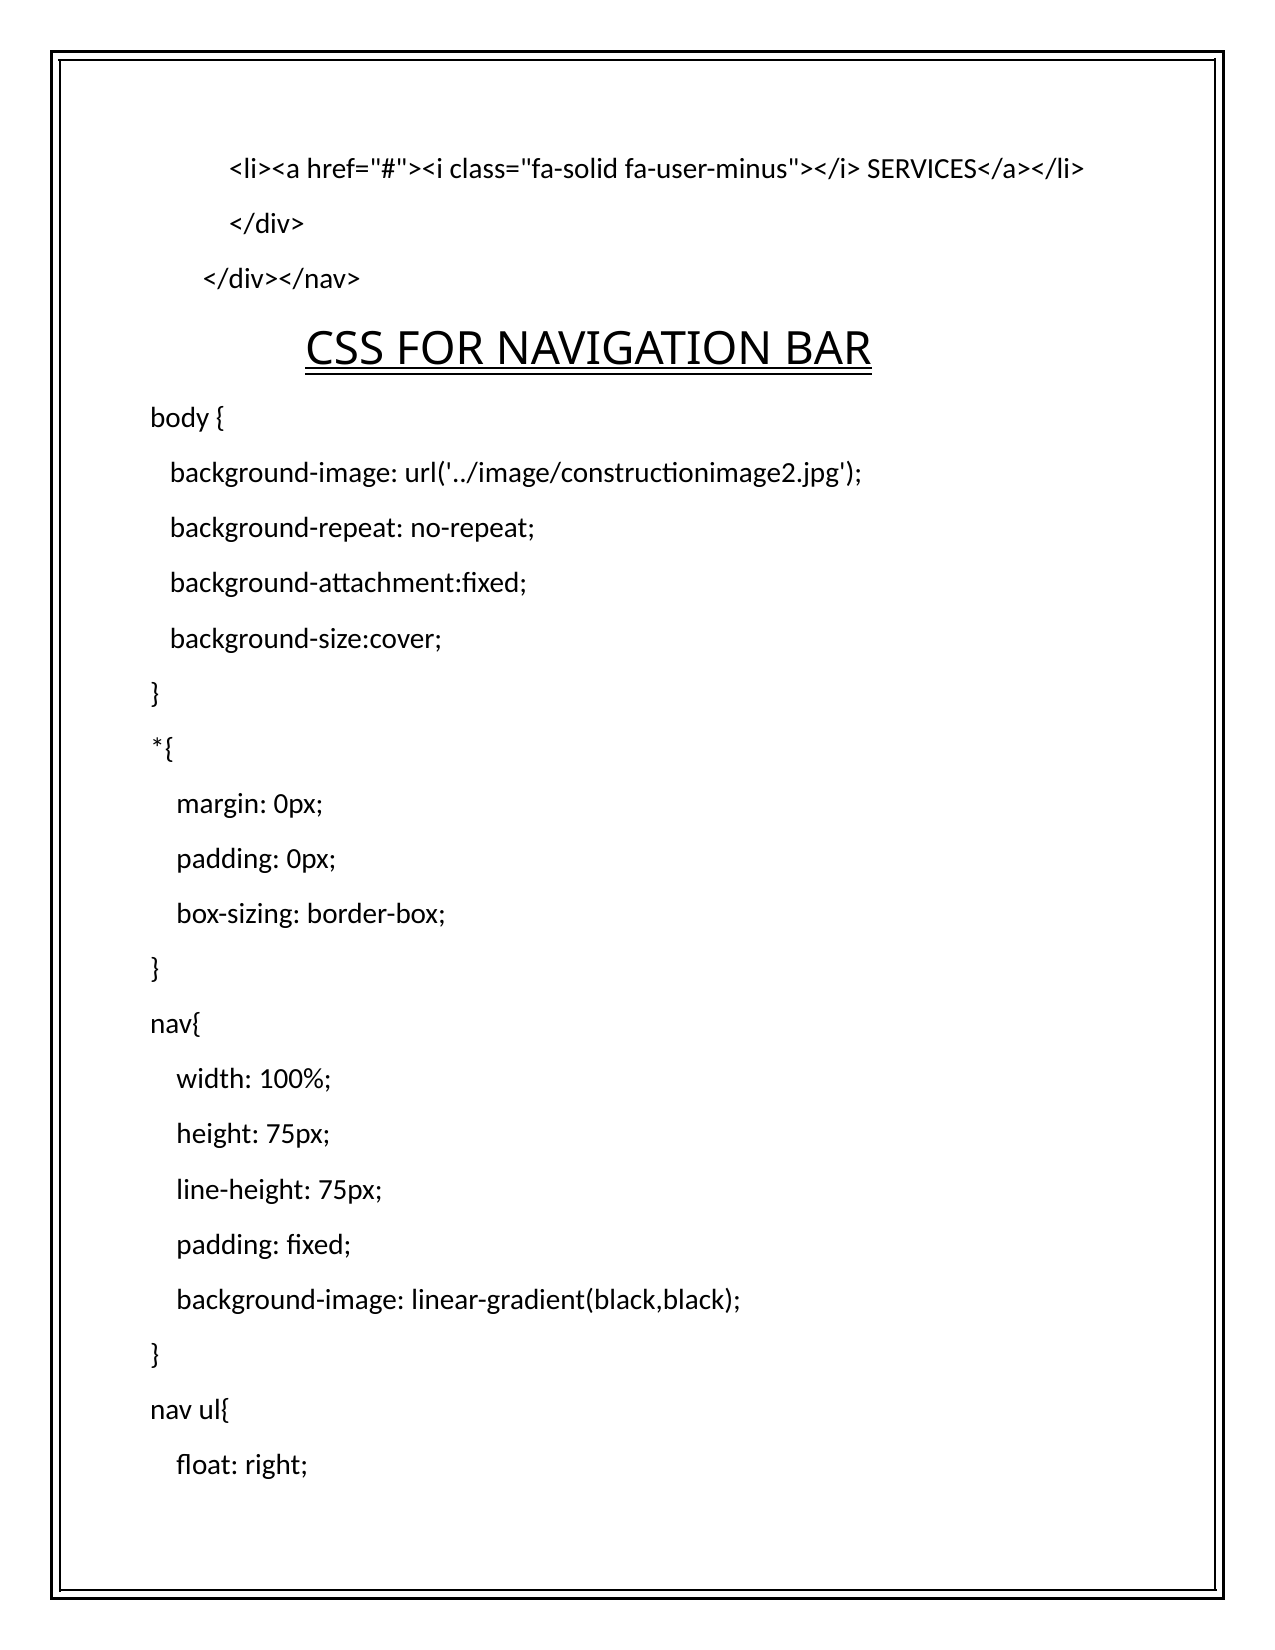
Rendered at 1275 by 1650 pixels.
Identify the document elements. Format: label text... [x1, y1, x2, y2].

text margin: 0px; [150, 785, 1125, 821]
text } [150, 675, 1125, 710]
text background-repeat: no-repeat; [150, 509, 1125, 545]
text line-height: 75px; [150, 1171, 1125, 1206]
text } [150, 1336, 1125, 1372]
text </div> [150, 205, 1125, 241]
text nav ul{ [150, 1391, 1125, 1427]
text *{ [150, 730, 1125, 766]
text </div></nav> [150, 260, 1125, 296]
text padding: fixed; [150, 1226, 1125, 1261]
text float: right; [150, 1446, 1125, 1482]
text box-sizing: border-box; [150, 895, 1125, 931]
text height: 75px; [150, 1116, 1125, 1151]
text background-image: linear-gradient(black,black); [150, 1281, 1125, 1317]
text background-image: url('../image/constructionimage2.jpg'); [150, 454, 1125, 490]
text background-attachment:fixed; [150, 564, 1125, 600]
text nav{ [150, 1005, 1125, 1041]
text <li><a href="#"><i class="fa-solid fa-user-minus"></i> SERVICES</a></li> [150, 150, 1125, 186]
text } [150, 950, 1125, 986]
text width: 100%; [150, 1061, 1125, 1096]
text body { [150, 399, 1125, 435]
text padding: 0px; [150, 840, 1125, 876]
text background-size:cover; [150, 620, 1125, 655]
text CSS FOR NAVIGATION BAR [150, 315, 1125, 378]
